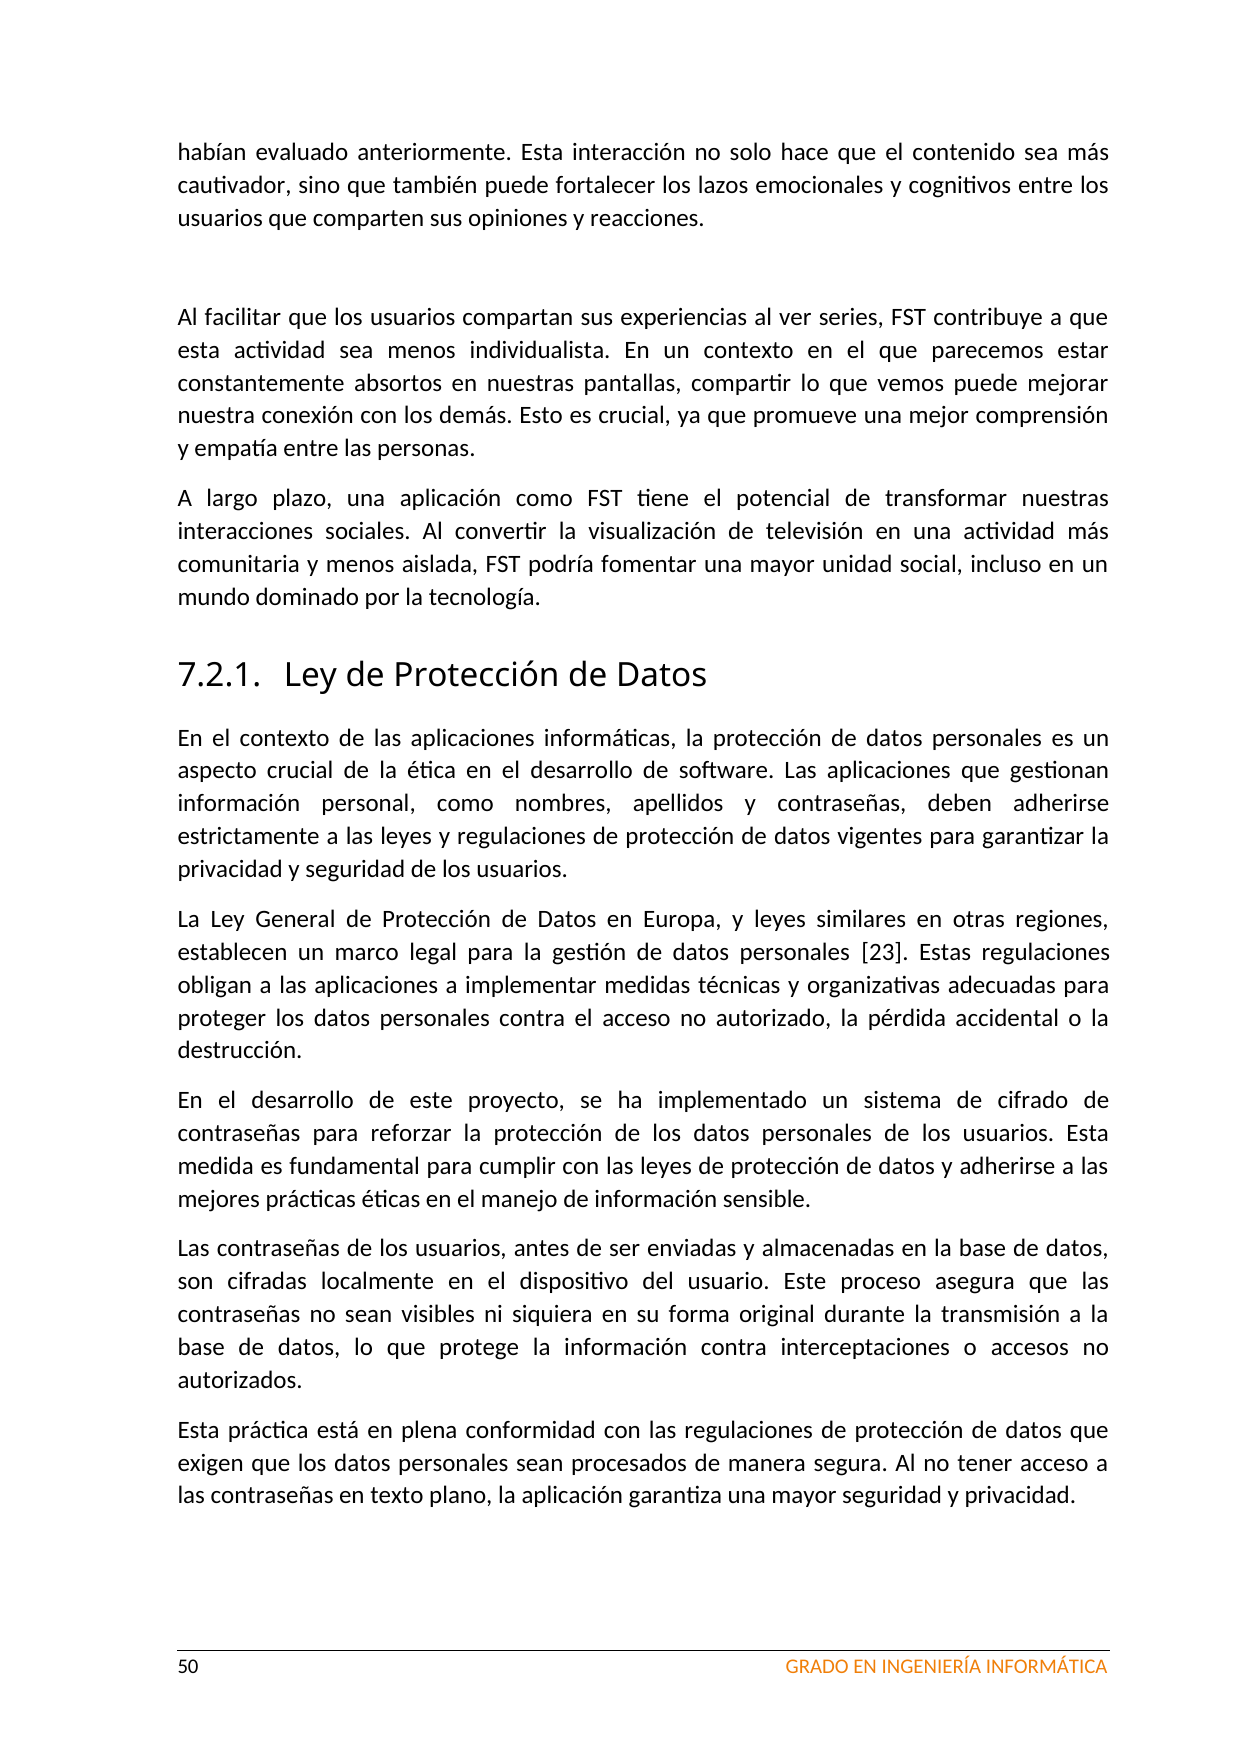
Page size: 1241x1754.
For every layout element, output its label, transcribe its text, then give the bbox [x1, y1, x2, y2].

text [177, 136, 1110, 232]
text En el contexto de las aplicaciones informáticas, la protección de datos personales es un aspecto crucial de la ética en el desarrollo de software. Las aplicaciones que gestionan información personal, como nombres, apellidos y contraseñas, deben adherirse estrictamente a las leyes y regulaciones de protección de datos vigentes para garantizar la privacidad y seguridad de los usuarios. [177, 722, 1110, 884]
text Las contraseñas de los usuarios, antes de ser enviadas y almacenadas en la base de datos, son cifradas localmente en el dispositivo del usuario. Este proceso asegura que las contraseñas no sean visibles ni siquiera en su forma original durante la transmisión a la base de datos, lo que protege la información contra interceptaciones o accesos no autorizados. [177, 1232, 1110, 1395]
text Al facilitar que los usuarios compartan sus experiencias al ver series, FST contribuye a que esta actividad sea menos individualista. En un contexto en el que parecemos estar constantemente absortos en nuestras pantallas, compartir lo que vemos puede mejorar nuestra conexión con los demás. Esto es crucial, ya que promueve una mejor comprensión y empatía entre las personas. [177, 301, 1110, 463]
subtitle Ley de Protección de Datos [177, 651, 1110, 697]
text Esta práctica está en plena conformidad con las regulaciones de protección de datos que exigen que los datos personales sean procesados de manera segura. Al no tener acceso a las contraseñas en texto plano, la aplicación garantiza una mayor seguridad y privacidad. [177, 1414, 1110, 1510]
text A largo plazo, una aplicación como FST tiene el potencial de transformar nuestras interacciones sociales. Al convertir la visualización de televisión en una actividad más comunitaria y menos aislada, FST podría fomentar una mayor unidad social, incluso en un mundo dominado por la tecnología. [177, 482, 1110, 611]
text La Ley General de Protección de Datos en Europa, y leyes similares en otras regiones, establecen un marco legal para la gestión de datos personales. Estas regulaciones obligan a las aplicaciones a implementar medidas técnicas y organizativas adecuadas para proteger los datos personales contra el acceso no autorizado, la pérdida accidental o la destrucción. [177, 903, 1110, 1065]
text En el desarrollo de este proyecto, se ha implementado un sistema de cifrado de contraseñas para reforzar la protección de los datos personales de los usuarios. Esta medida es fundamental para cumplir con las leyes de protección de datos y adherirse a las mejores prácticas éticas en el manejo de información sensible. [177, 1084, 1110, 1213]
